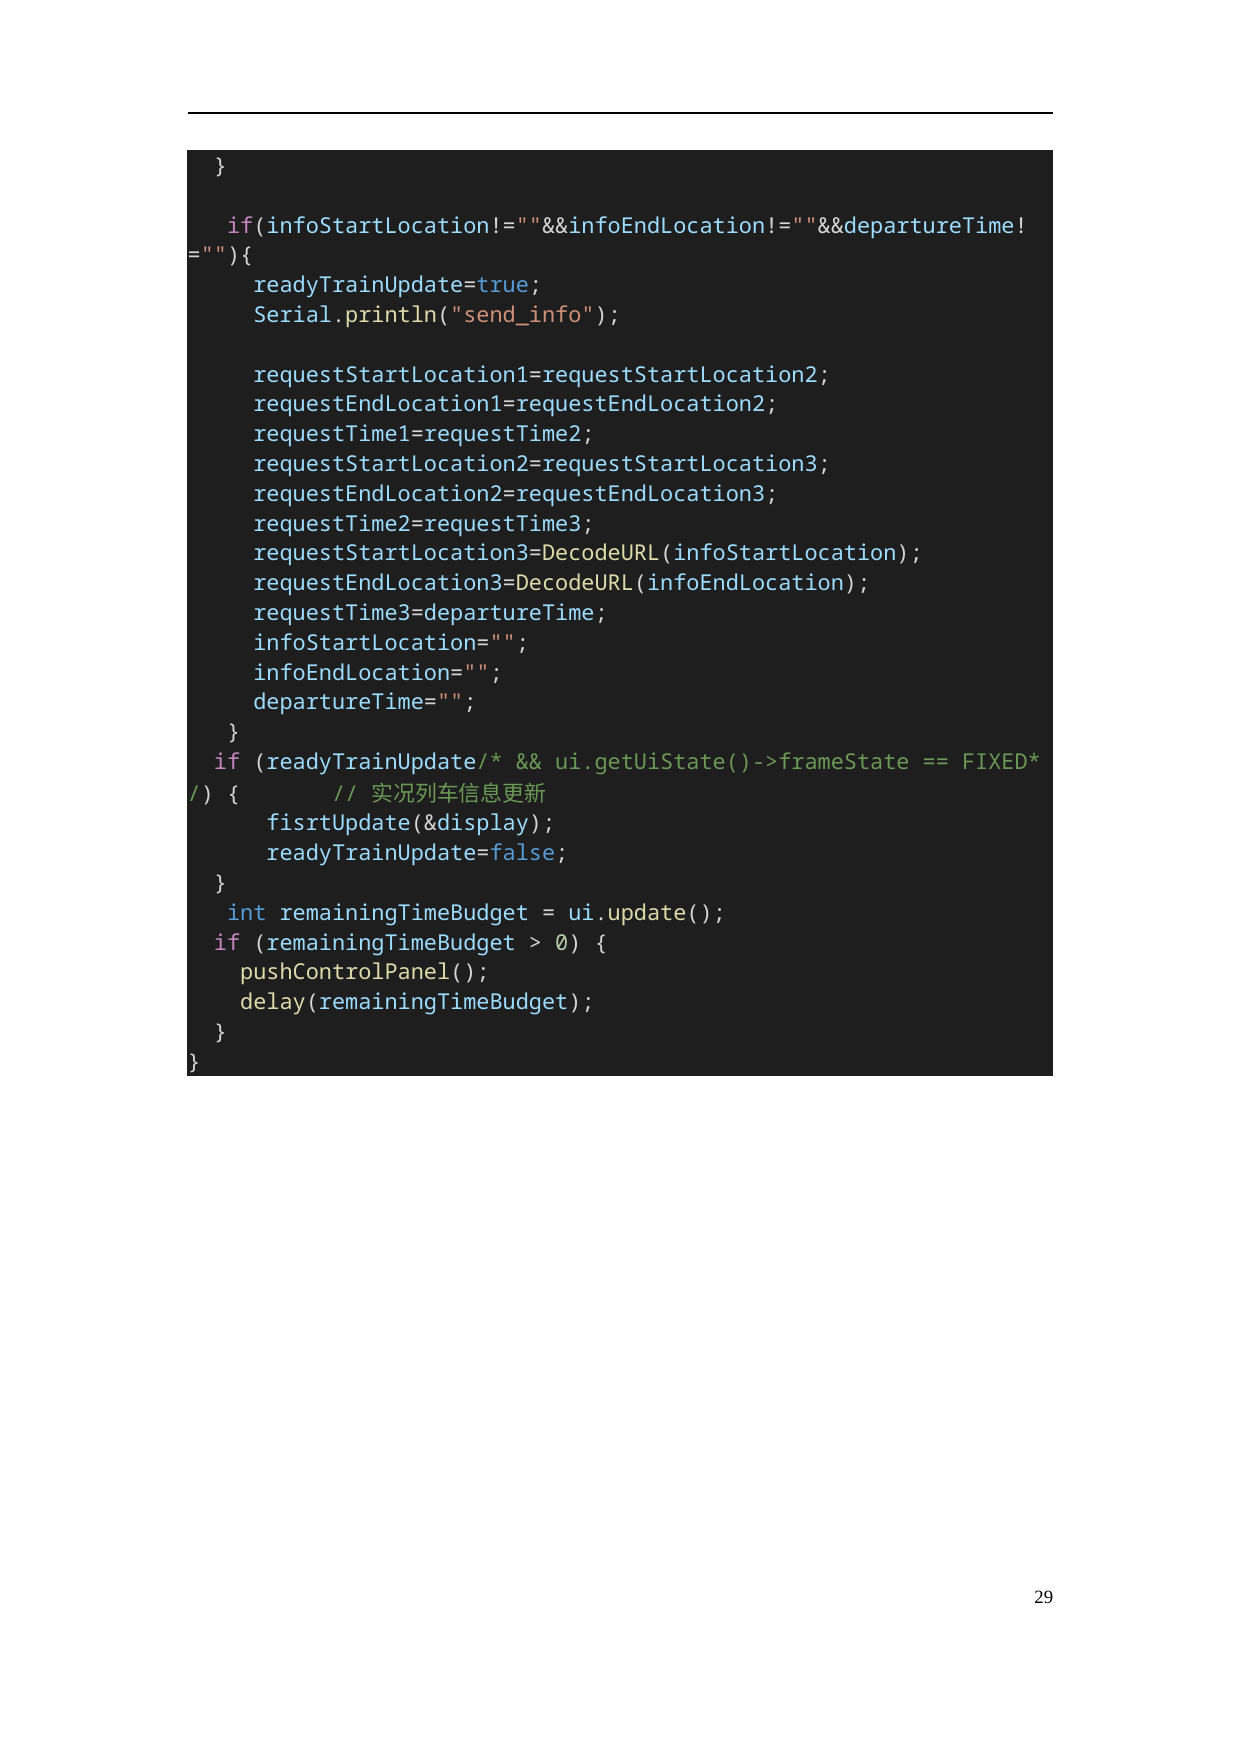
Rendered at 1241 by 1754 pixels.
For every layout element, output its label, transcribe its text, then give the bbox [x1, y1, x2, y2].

text } [187, 1046, 1053, 1076]
text if (readyTrainUpdate/* && ui.getUiState()->frameState == FIXED*/) { // 实况列车信息更新 [187, 746, 1053, 807]
text delay(remainingTimeBudget); [187, 986, 1053, 1016]
text readyTrainUpdate=false; [187, 837, 1053, 867]
text } [187, 150, 1053, 180]
text fisrtUpdate(&display); [187, 807, 1053, 837]
text requestEndLocation3=DecodeURL(infoEndLocation); [187, 567, 1053, 597]
text readyTrainUpdate=true; [187, 269, 1053, 299]
text requestEndLocation2=requestEndLocation3; [187, 478, 1053, 507]
text } [187, 1016, 1053, 1046]
text Serial.println("send_info"); [187, 299, 1053, 329]
text } [187, 716, 1053, 746]
text int remainingTimeBudget = ui.update(); [187, 897, 1053, 927]
text requestStartLocation2=requestStartLocation3; [187, 448, 1053, 478]
text pushControlPanel(); [187, 956, 1053, 986]
text infoEndLocation=""; [187, 656, 1053, 686]
text requestStartLocation3=DecodeURL(infoStartLocation); [187, 537, 1053, 567]
text } [187, 867, 1053, 897]
text requestTime3=departureTime; [187, 597, 1053, 627]
text infoStartLocation=""; [187, 627, 1053, 656]
text if (remainingTimeBudget > 0) { [187, 927, 1053, 956]
text if(infoStartLocation!=""&&infoEndLocation!=""&&departureTime!=""){ [187, 209, 1053, 269]
text requestStartLocation1=requestStartLocation2; [187, 358, 1053, 388]
text requestEndLocation1=requestEndLocation2; [187, 388, 1053, 418]
text requestTime2=requestTime3; [187, 507, 1053, 537]
text departureTime=""; [187, 686, 1053, 716]
text requestTime1=requestTime2; [187, 418, 1053, 448]
